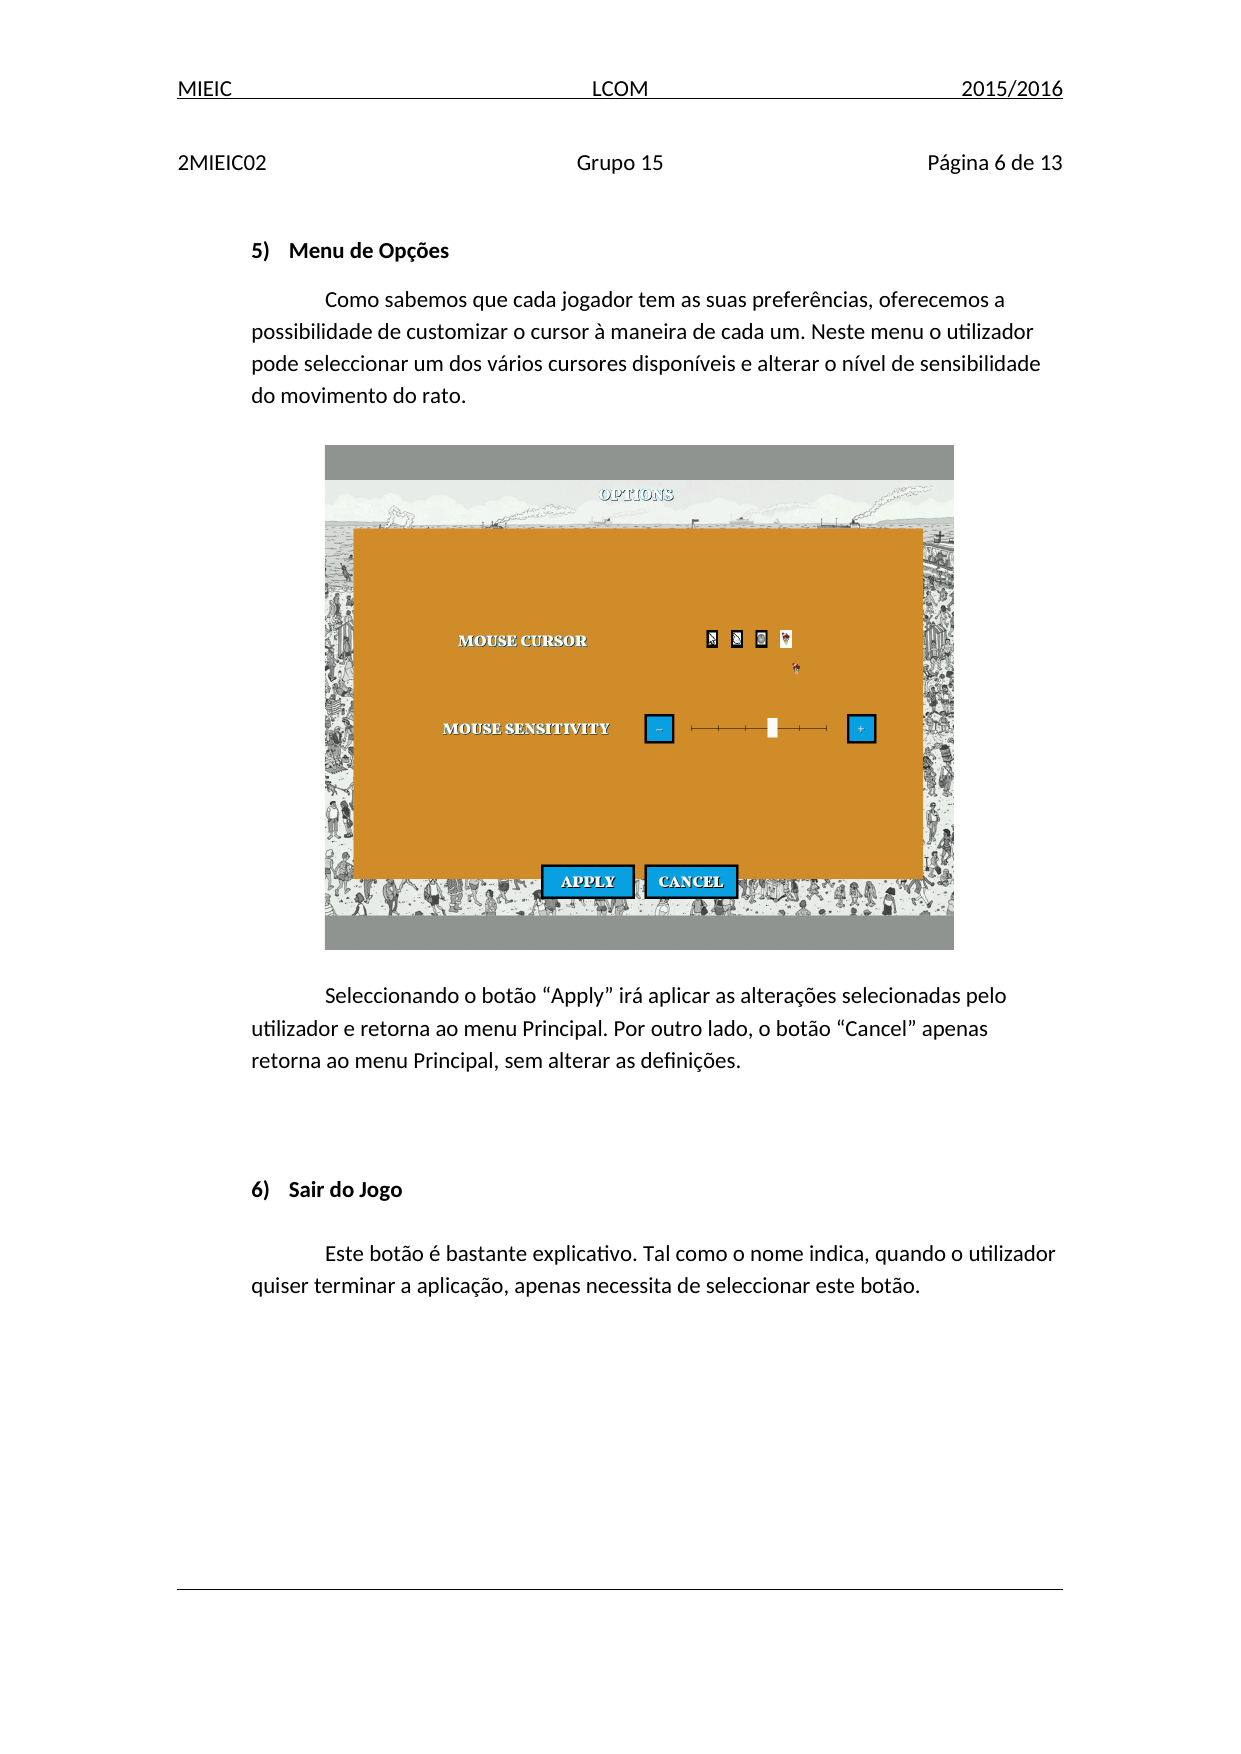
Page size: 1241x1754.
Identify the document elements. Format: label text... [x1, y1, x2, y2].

list Este botão é bastante explicativo. Tal como o nome indica, quando o utilizador [325, 1239, 1063, 1267]
text Seleccionando o botão “Apply” irá aplicar as alterações selecionadas pelo utilizador e retorna ao menu Principal. Por outro lado, o botão “Cancel” apenas retorna ao menu Principal, sem alterar as definições. [251, 982, 1063, 1074]
text 2MIEIC02 Grupo 15 Página 6 de 13 [177, 148, 1063, 176]
text quiser terminar a aplicação, apenas necessita de seleccionar este botão. [251, 1271, 1063, 1299]
list Sair do Jogo [251, 1175, 1063, 1203]
text possibilidade de customizar o cursor à maneira de cada um. Neste menu o utilizador pode seleccionar um dos vários cursores disponíveis e alterar o nível de sensibilidade do movimento do rato. [251, 317, 1063, 409]
picture [324, 445, 954, 950]
text Como sabemos que cada jogador tem as suas preferências, oferecemos a [325, 285, 1063, 313]
list Menu de Opções [251, 236, 1063, 264]
